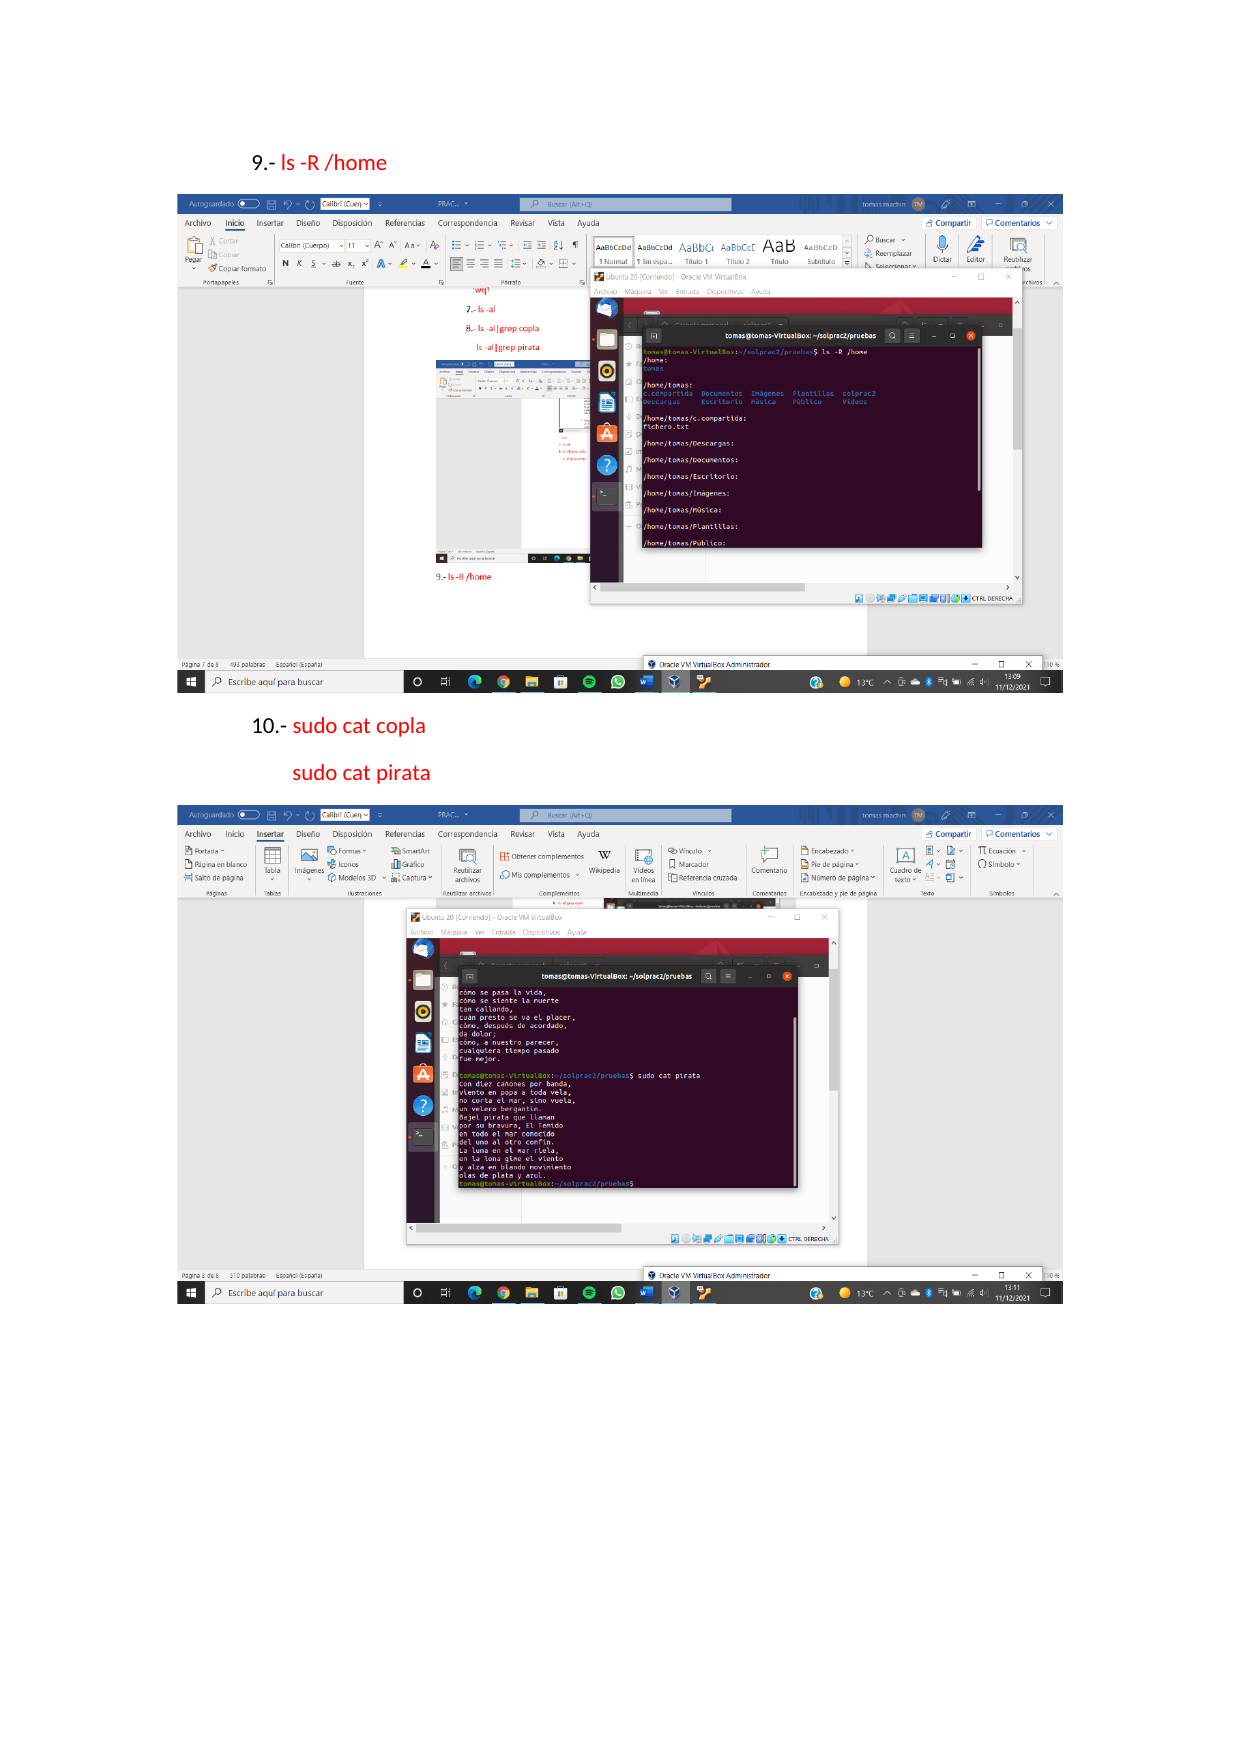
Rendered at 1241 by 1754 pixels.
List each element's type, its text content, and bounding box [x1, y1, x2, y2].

text sudo cat pirata [177, 758, 1063, 787]
picture [177, 805, 1063, 1304]
picture [177, 194, 1063, 693]
text 9.- ls -R /home [177, 148, 1063, 176]
text 10.- sudo cat copla [177, 712, 1063, 740]
